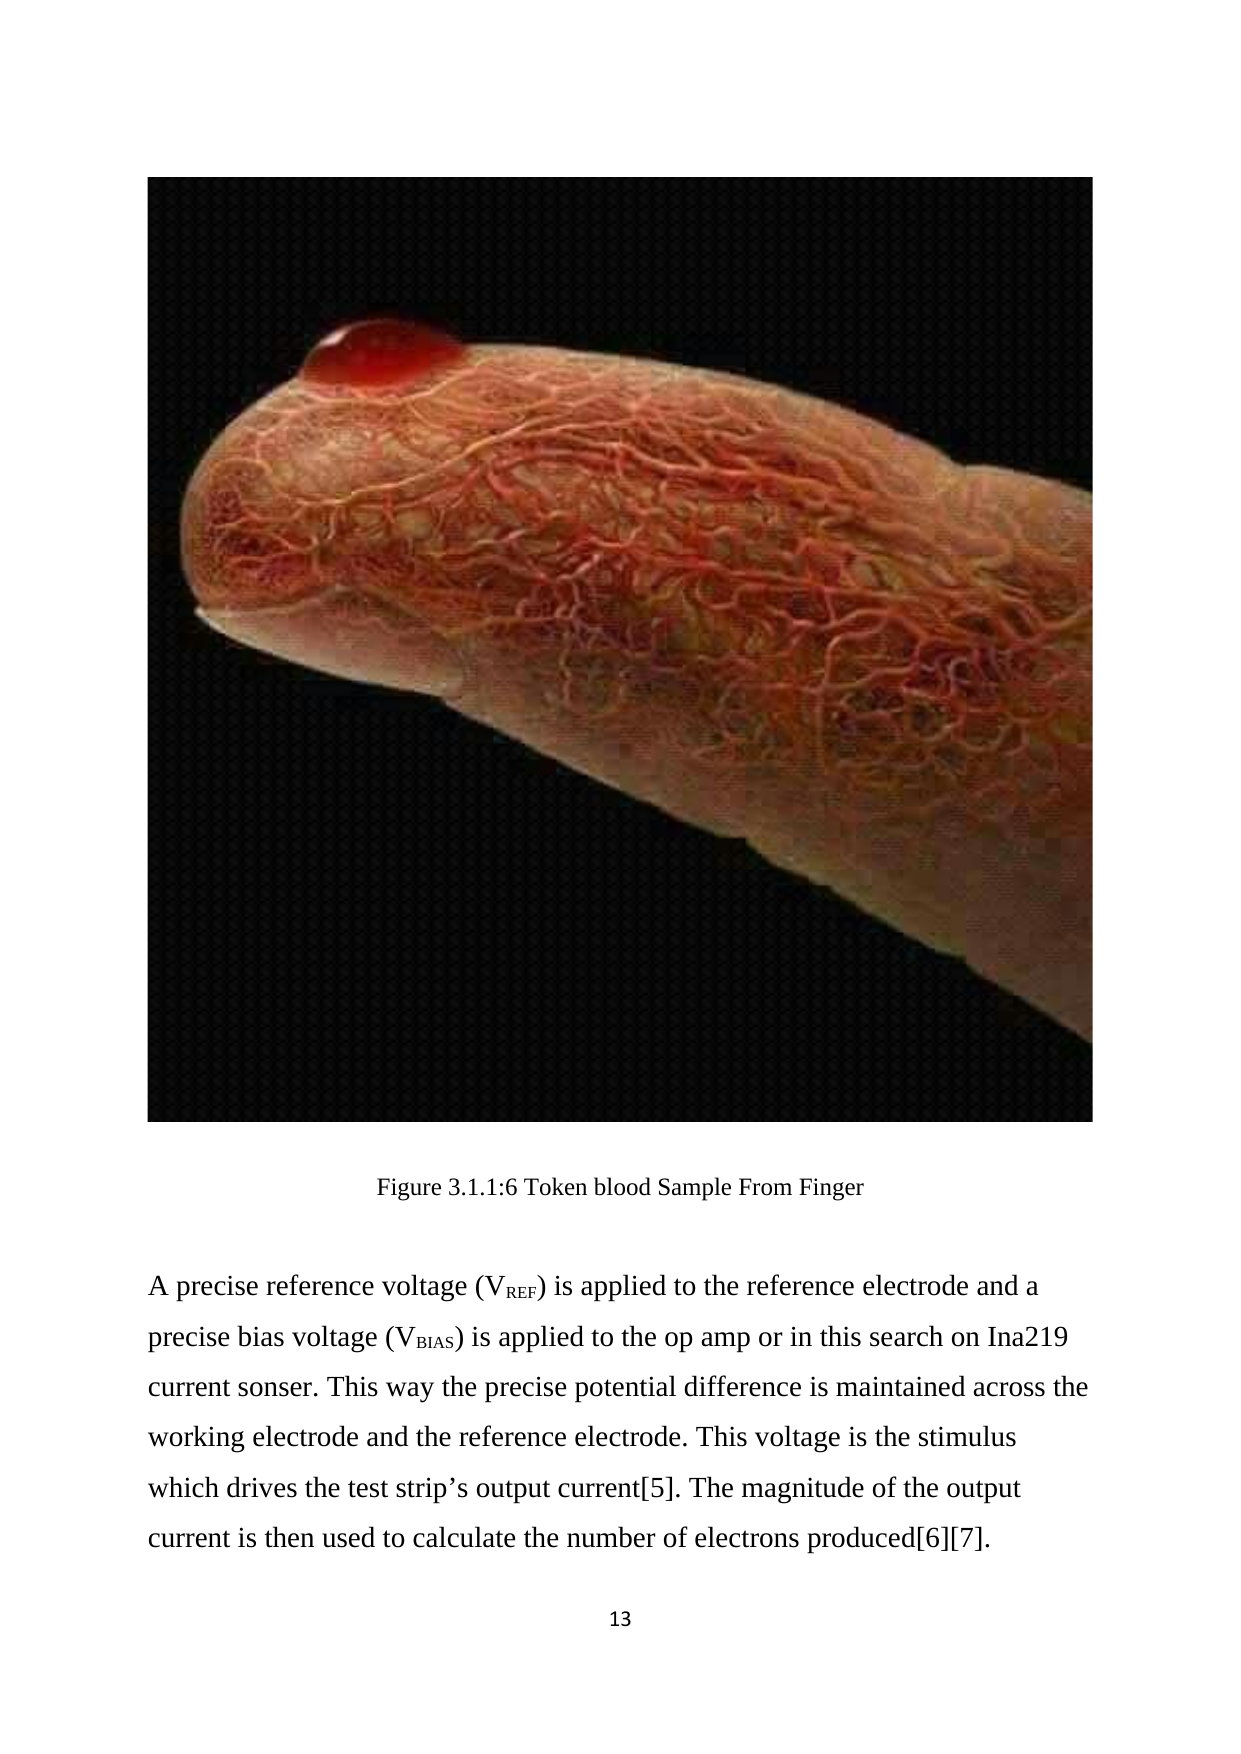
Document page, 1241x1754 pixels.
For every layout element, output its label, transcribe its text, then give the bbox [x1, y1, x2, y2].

picture [147, 177, 1093, 1122]
text A precise reference voltage (VREF) is applied to the reference electrode and a precise bias voltage (VBIAS) is applied to the op amp or in this search on Ina219 current sonser. This way the precise potential difference is maintained across the working electrode and the reference electrode. This voltage is the stimulus which drives the test strip’s output current[5]. The magnitude of the output current is then used to calculate the number of electrons produced[6][7]. [148, 1268, 1092, 1554]
